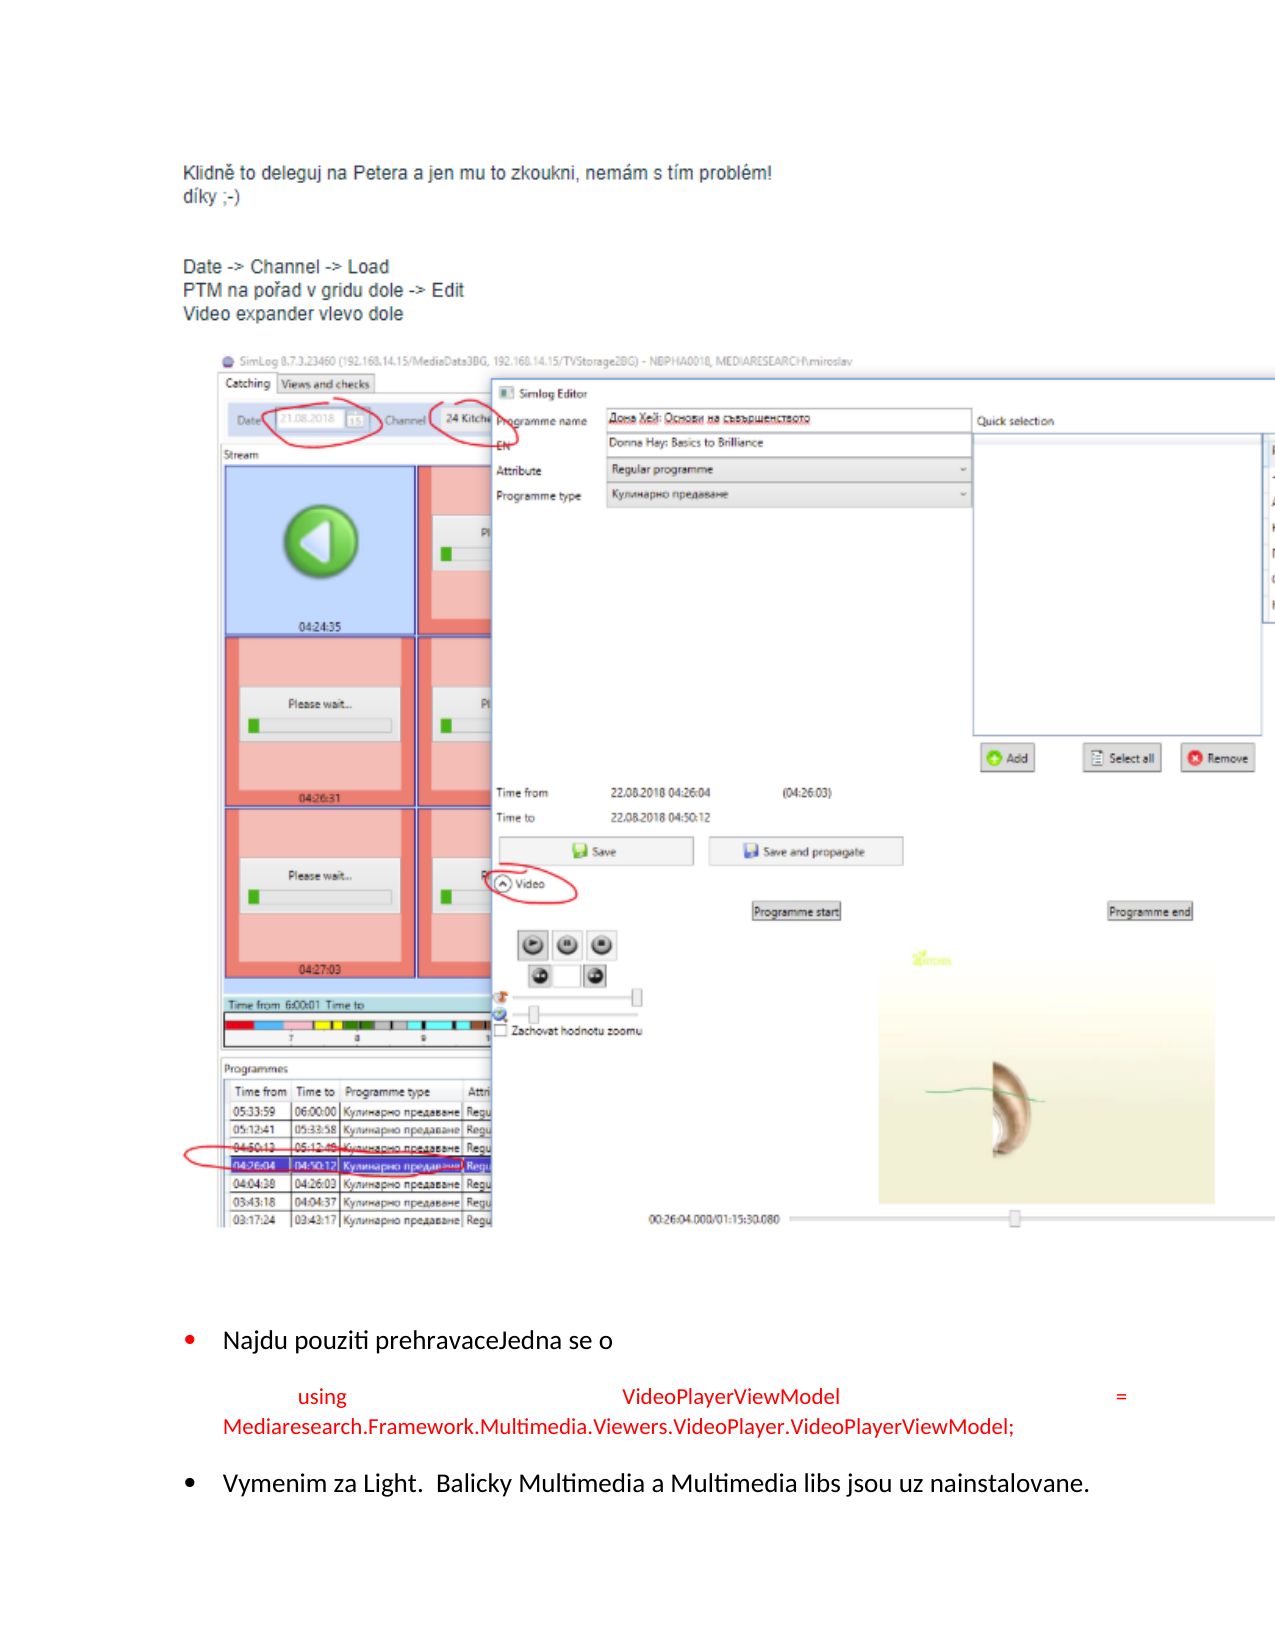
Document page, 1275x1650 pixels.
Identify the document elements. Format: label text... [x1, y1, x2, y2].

text using VideoPlayerViewModel = Mediaresearch.Framework.Multimedia.Viewers.VideoPlayer.VideoPlayerViewModel; [223, 1382, 1127, 1440]
list Vymenim za Light. Balicky Multimedia a Multimedia libs jsou uz nainstalovane. [185, 1466, 1127, 1499]
list Najdu pouziti prehravaceJedna se o [185, 1323, 1127, 1356]
